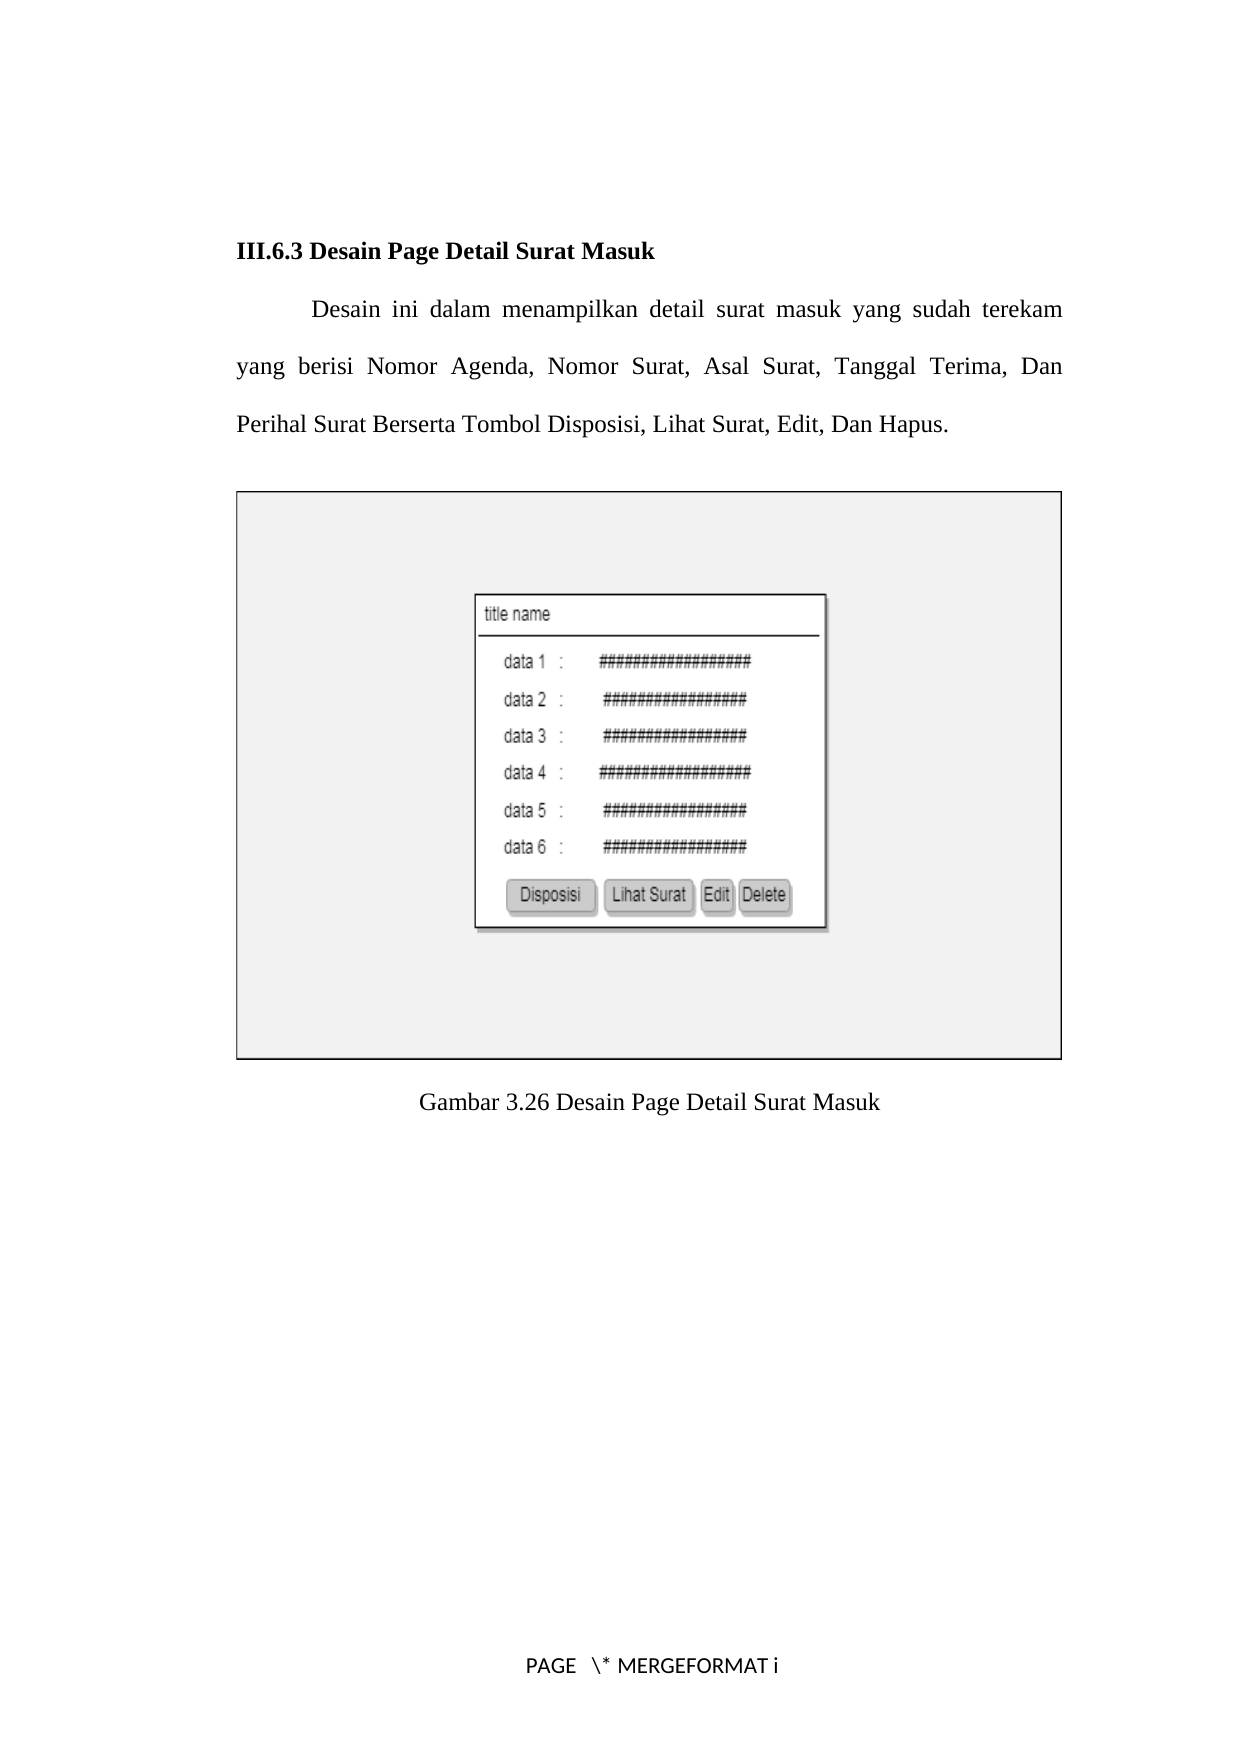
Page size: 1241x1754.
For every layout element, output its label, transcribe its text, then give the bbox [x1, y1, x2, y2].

text Desain ini dalam menampilkan detail surat masuk yang sudah terekam yang berisi Nomor Agenda, Nomor Surat, Asal Surat, Tanggal Terima, Dan Perihal Surat Berserta Tombol Disposisi, Lihat Surat, Edit, Dan Hapus. [236, 294, 1063, 437]
text Gambar 3.26 Desain Page Detail Surat Masuk [236, 1087, 1063, 1116]
subtitle Desain Page Detail Surat Masuk [236, 236, 1063, 265]
picture [236, 491, 1062, 1060]
